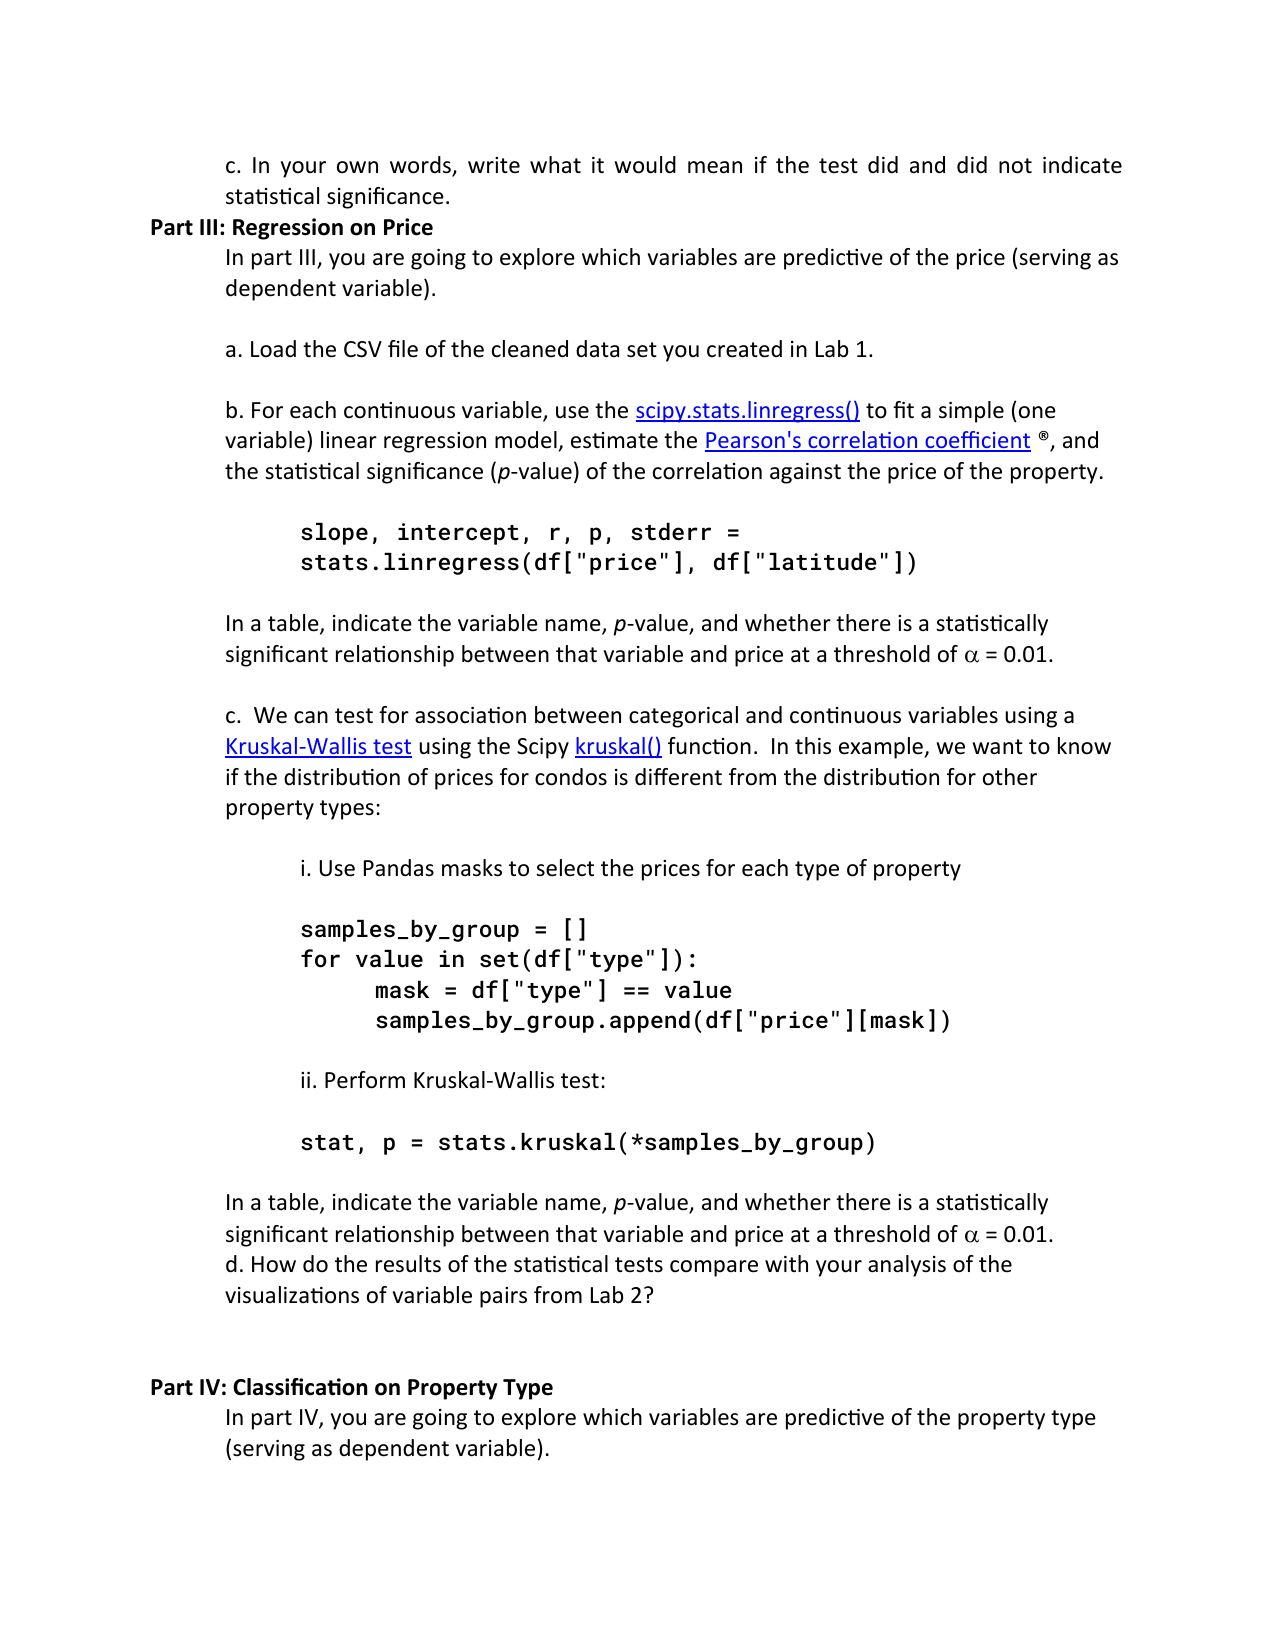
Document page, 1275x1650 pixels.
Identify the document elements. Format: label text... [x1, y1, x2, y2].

text c. In your own words, write what it would mean if the test did and did not indicate statistical significance. [225, 150, 1125, 211]
text samples_by_group = [] [300, 883, 1125, 944]
text a. Load the CSV file of the cleaned data set you created in Lab 1. [225, 333, 1125, 364]
text In a table, indicate the variable name, p-value, and whether there is a statistically significant relationship between that variable and price at a threshold of = 0.01. [225, 607, 1125, 669]
text ii. Perform Kruskal-Wallis test: [300, 1034, 1125, 1126]
text In part IV, you are going to explore which variables are predictive of the property type (serving as dependent variable). [225, 1402, 1125, 1463]
text Part IV: Classification on Property Type [150, 1371, 1125, 1402]
text slope, intercept, r, p, stderr = stats.linregress(df["price"], df["latitude"]) [300, 516, 1125, 577]
text stat, p = stats.kruskal(*samples_by_group) [300, 1126, 1125, 1187]
text Part III: Regression on Price [150, 211, 1125, 242]
text d. How do the results of the statistical tests compare with your analysis of the visualizations of variable pairs from Lab 2? [225, 1249, 1125, 1310]
text for value in set(df["type"]): [300, 944, 1125, 974]
text In a table, indicate the variable name, p-value, and whether there is a statistically significant relationship between that variable and price at a threshold of = 0.01. [225, 1187, 1125, 1249]
text i. Use Pandas masks to select the prices for each type of property [300, 853, 1125, 883]
text mask = df["type"] == value [375, 974, 1125, 1004]
text In part III, you are going to explore which variables are predictive of the price (serving as dependent variable). [225, 242, 1125, 303]
text c. We can test for association between categorical and continuous variables using a Kruskal-Wallis test using the Scipy kruskal() function. In this example, we want to know if the distribution of prices for condos is different from the distribution for other property types: [225, 700, 1125, 822]
text samples_by_group.append(df["price"][mask]) [375, 1004, 1125, 1034]
text b. For each continuous variable, use the scipy.stats.linregress() to fit a simple (one variable) linear regression model, estimate the Pearson's correlation coefficient ®, and the statistical significance (p-value) of the correlation against the price of the property. [225, 394, 1125, 486]
